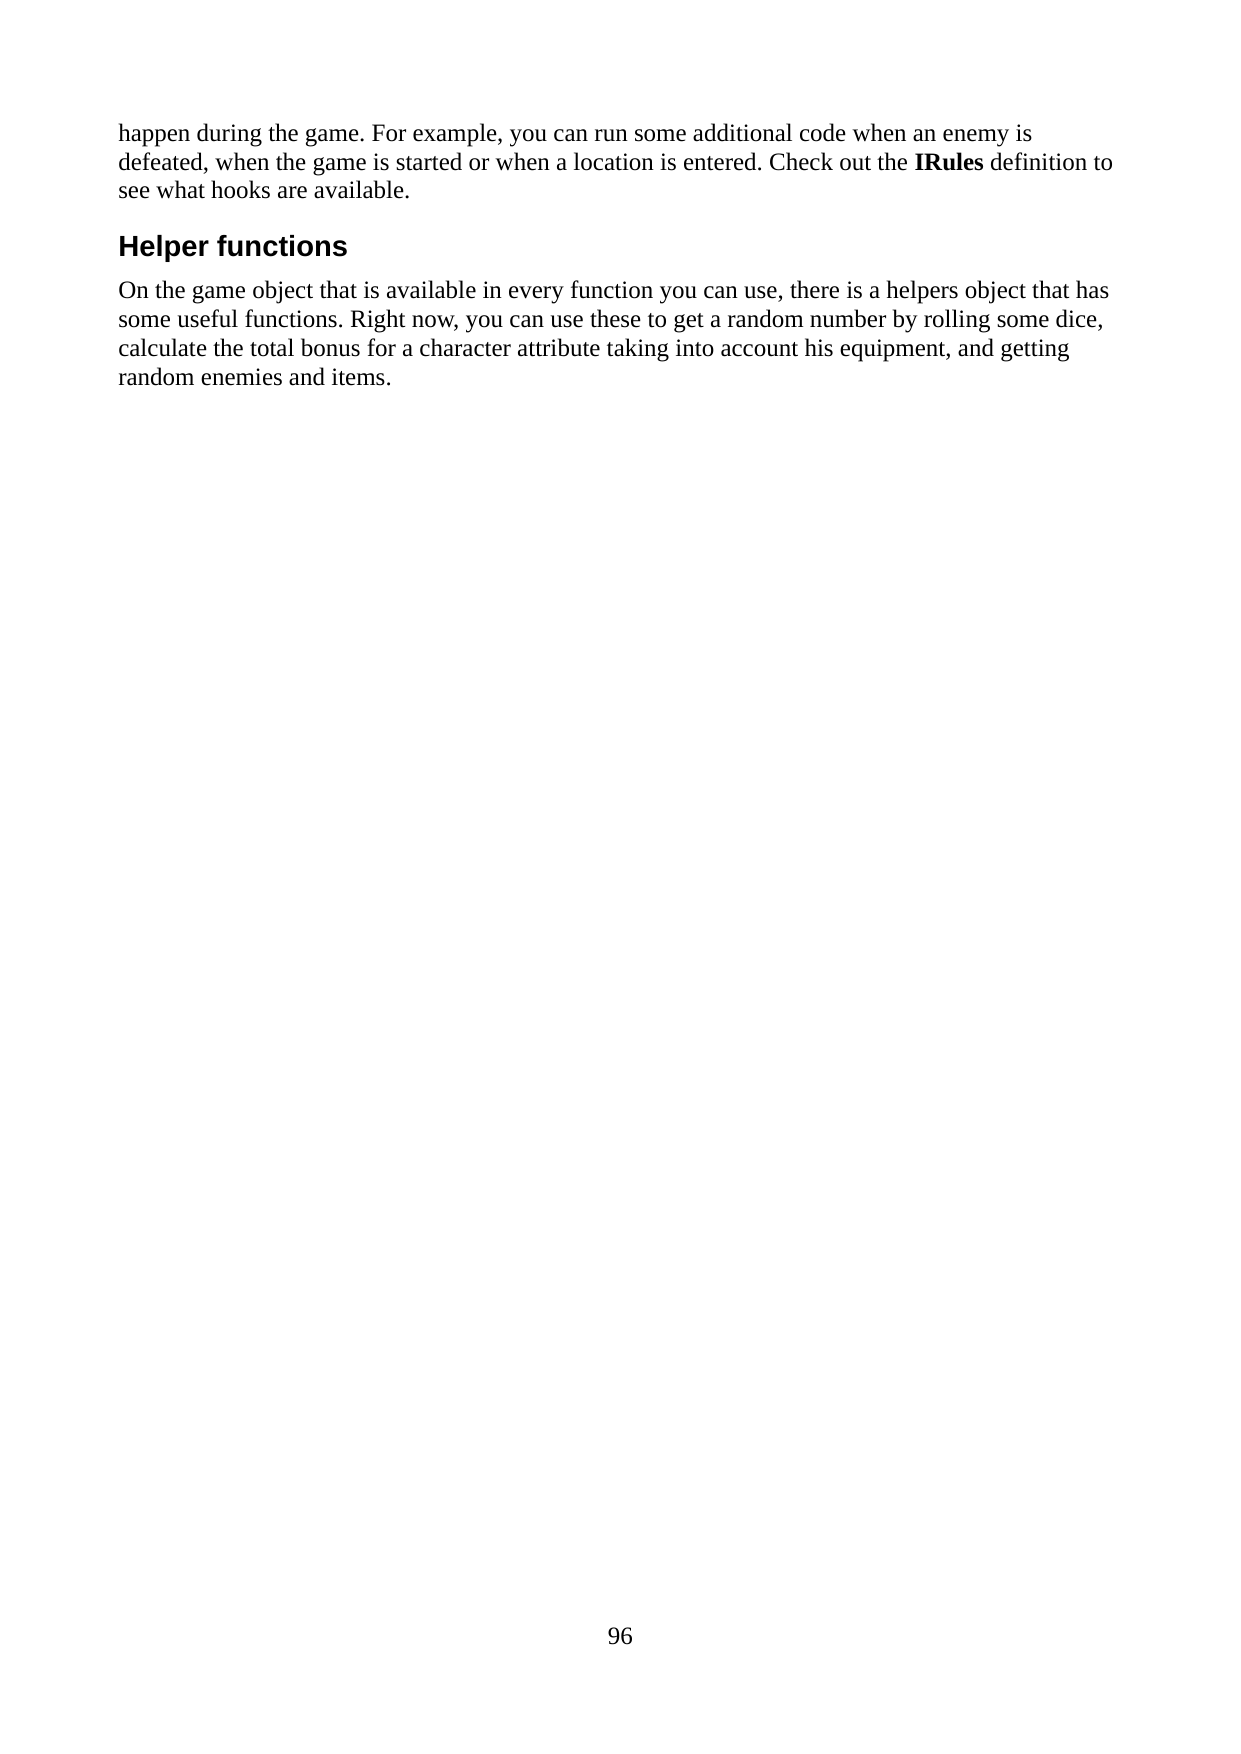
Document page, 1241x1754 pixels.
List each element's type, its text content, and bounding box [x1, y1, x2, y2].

subtitle Helper functions [118, 229, 1122, 263]
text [118, 118, 1122, 204]
text On the game object that is available in every function you can use, there is a helpers object that has some useful functions. Right now, you can use these to get a random number by rolling some dice, calculate the total bonus for a character attribute taking into account his equipment, and getting random enemies and items. [118, 275, 1122, 390]
